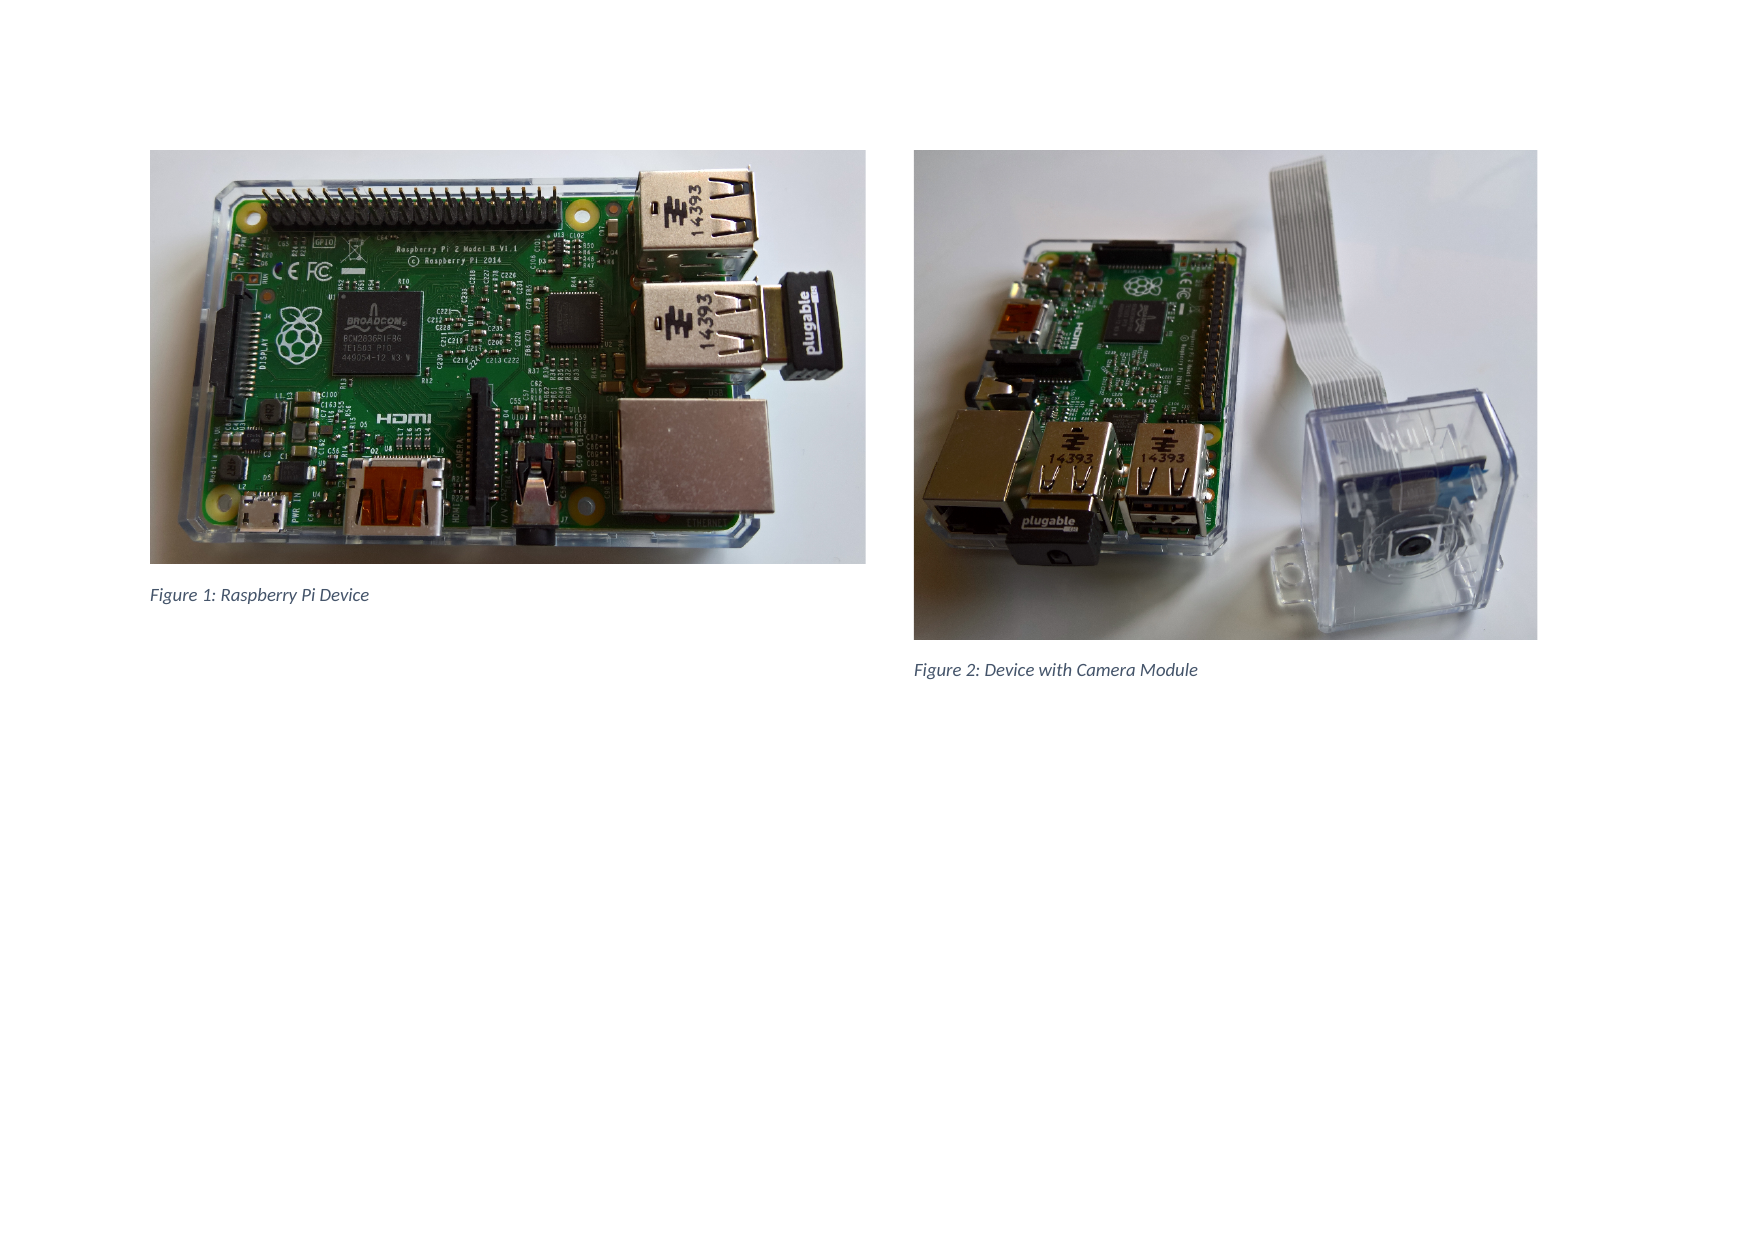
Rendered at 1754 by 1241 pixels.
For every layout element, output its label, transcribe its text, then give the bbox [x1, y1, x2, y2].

text Figure 2: Device with Camera Module [914, 659, 1604, 682]
picture [150, 150, 866, 564]
picture [913, 150, 1538, 640]
text Figure 1: Raspberry Pi Device [150, 583, 840, 606]
